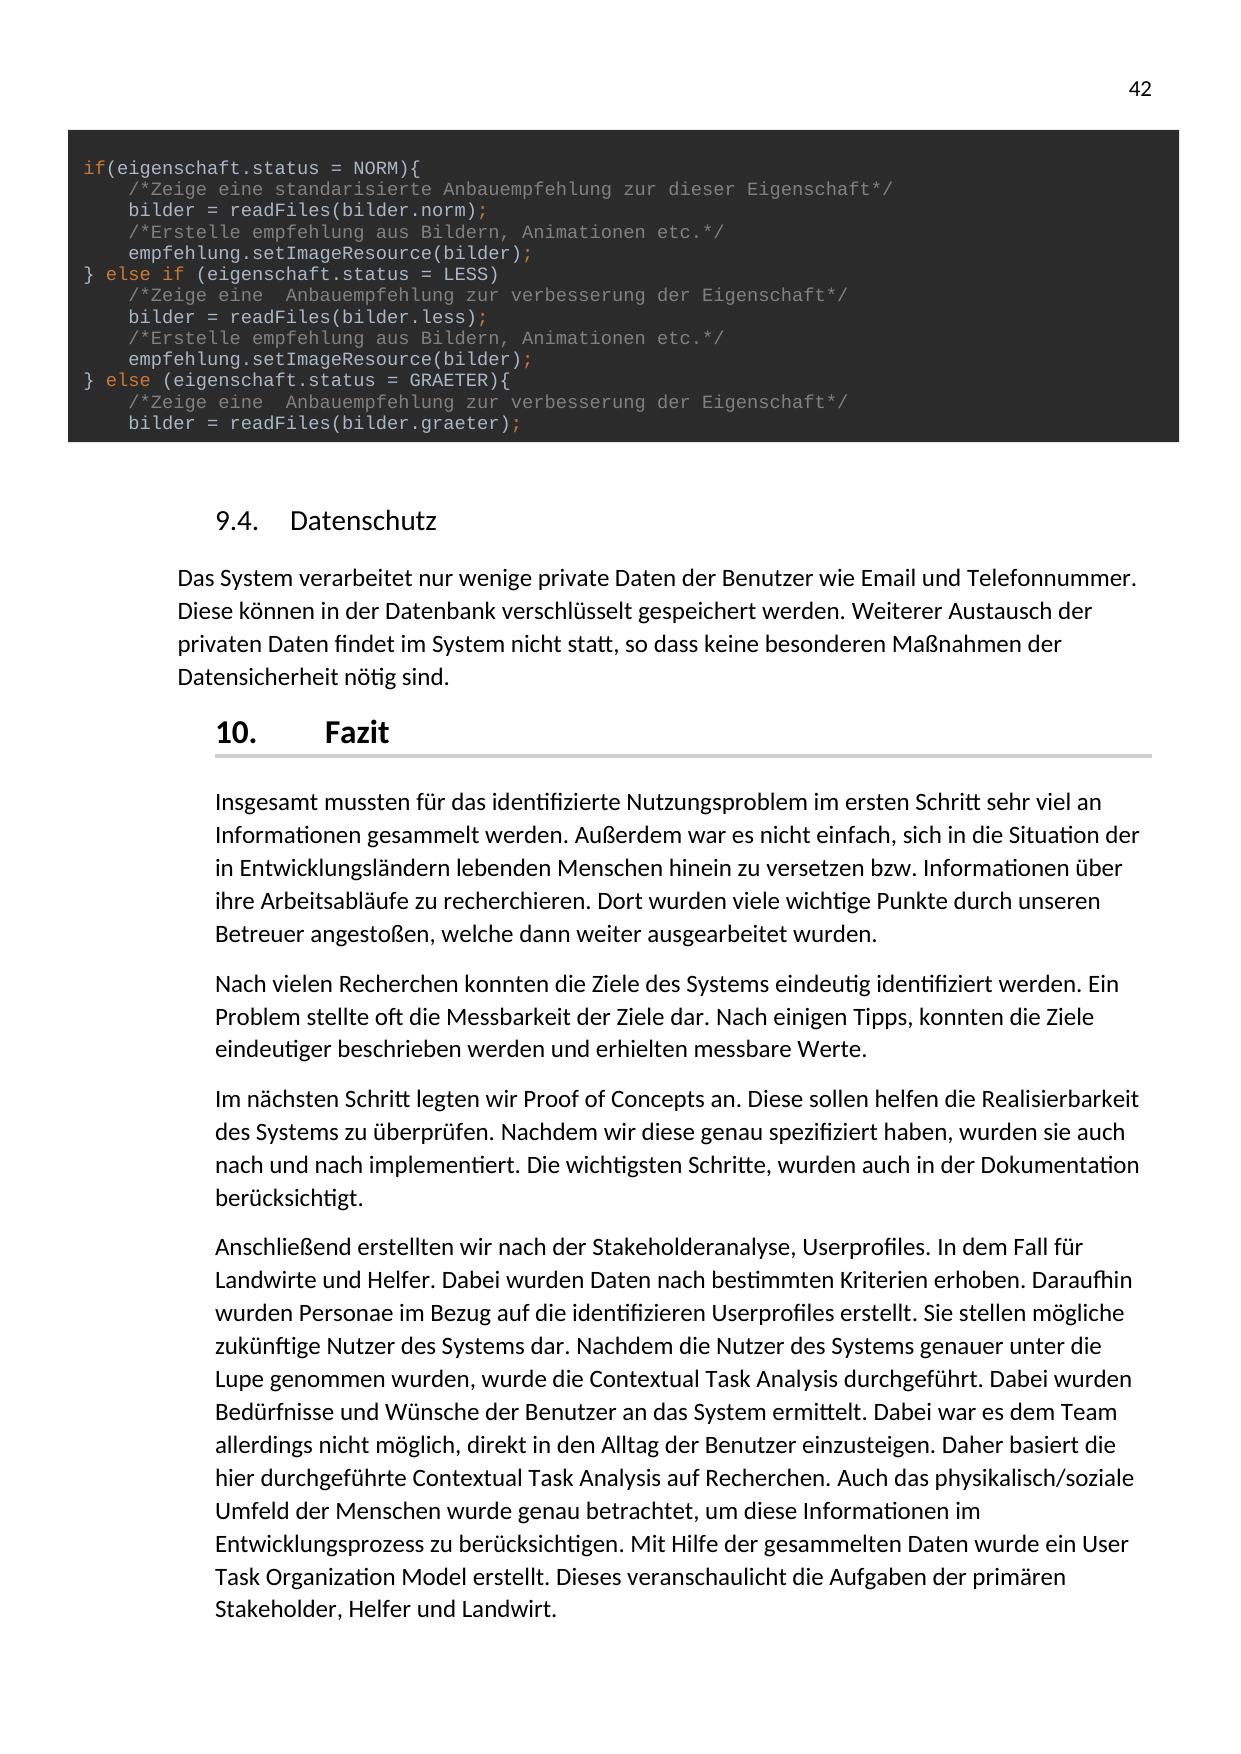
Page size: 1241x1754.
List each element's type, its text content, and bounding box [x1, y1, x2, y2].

text Insgesamt mussten für das identifizierte Nutzungsproblem im ersten Schritt sehr viel an Informationen gesammelt werden. Außerdem war es nicht einfach, sich in die Situation der in Entwicklungsländern lebenden Menschen hinein zu versetzen bzw. Informationen über ihre Arbeitsabläufe zu recherchieren. Dort wurden viele wichtige Punkte durch unseren Betreuer angestoßen, welche dann weiter ausgearbeitet wurden. [215, 787, 1152, 949]
text Das System verarbeitet nur wenige private Daten der Benutzer wie Email und Telefonnummer. Diese können in der Datenbank verschlüsselt gespeichert werden. Weiterer Austausch der privaten Daten findet im System nicht statt, so dass keine besonderen Maßnahmen der Datensicherheit nötig sind. [177, 562, 1152, 692]
text Nach vielen Recherchen konnten die Ziele des Systems eindeutig identifiziert werden. Ein Problem stellte oft die Messbarkeit der Ziele dar. Nach einigen Tipps, konnten die Ziele eindeutiger beschrieben werden und erhielten messbare Werte. [215, 968, 1152, 1064]
text Anschließend erstellten wir nach der Stakeholderanalyse, Userprofiles. In dem Fall für Landwirte und Helfer. Dabei wurden Daten nach bestimmten Kriterien erhoben. Daraufhin wurden Personae im Bezug auf die identifizieren Userprofiles erstellt. Sie stellen mögliche zukünftige Nutzer des Systems dar. Nachdem die Nutzer des Systems genauer unter die Lupe genommen wurden, wurde die Contextual Task Analysis durchgeführt. Dabei wurden Bedürfnisse und Wünsche der Benutzer an das System ermittelt. Dabei war es dem Team allerdings nicht möglich, direkt in den Alltag der Benutzer einzusteigen. Daher basiert die hier durchgeführte Contextual Task Analysis auf Recherchen. Auch das physikalisch/soziale Umfeld der Menschen wurde genau betrachtet, um diese Informationen im Entwicklungsprozess zu berücksichtigen. Mit Hilfe der gesammelten Daten wurde ein User Task Organization Model erstellt. Dieses veranschaulicht die Aufgaben der primären Stakeholder, Helfer und Landwirt. [215, 1232, 1152, 1624]
subtitle Datenschutz [215, 502, 1152, 537]
subtitle Fazit [215, 711, 1152, 754]
text Im nächsten Schritt legten wir Proof of Concepts an. Diese sollen helfen die Realisierbarkeit des Systems zu überprüfen. Nachdem wir diese genau spezifiziert haben, wurden sie auch nach und nach implementiert. Die wichtigsten Schritte, wurden auch in der Dokumentation berücksichtigt. [215, 1083, 1152, 1212]
